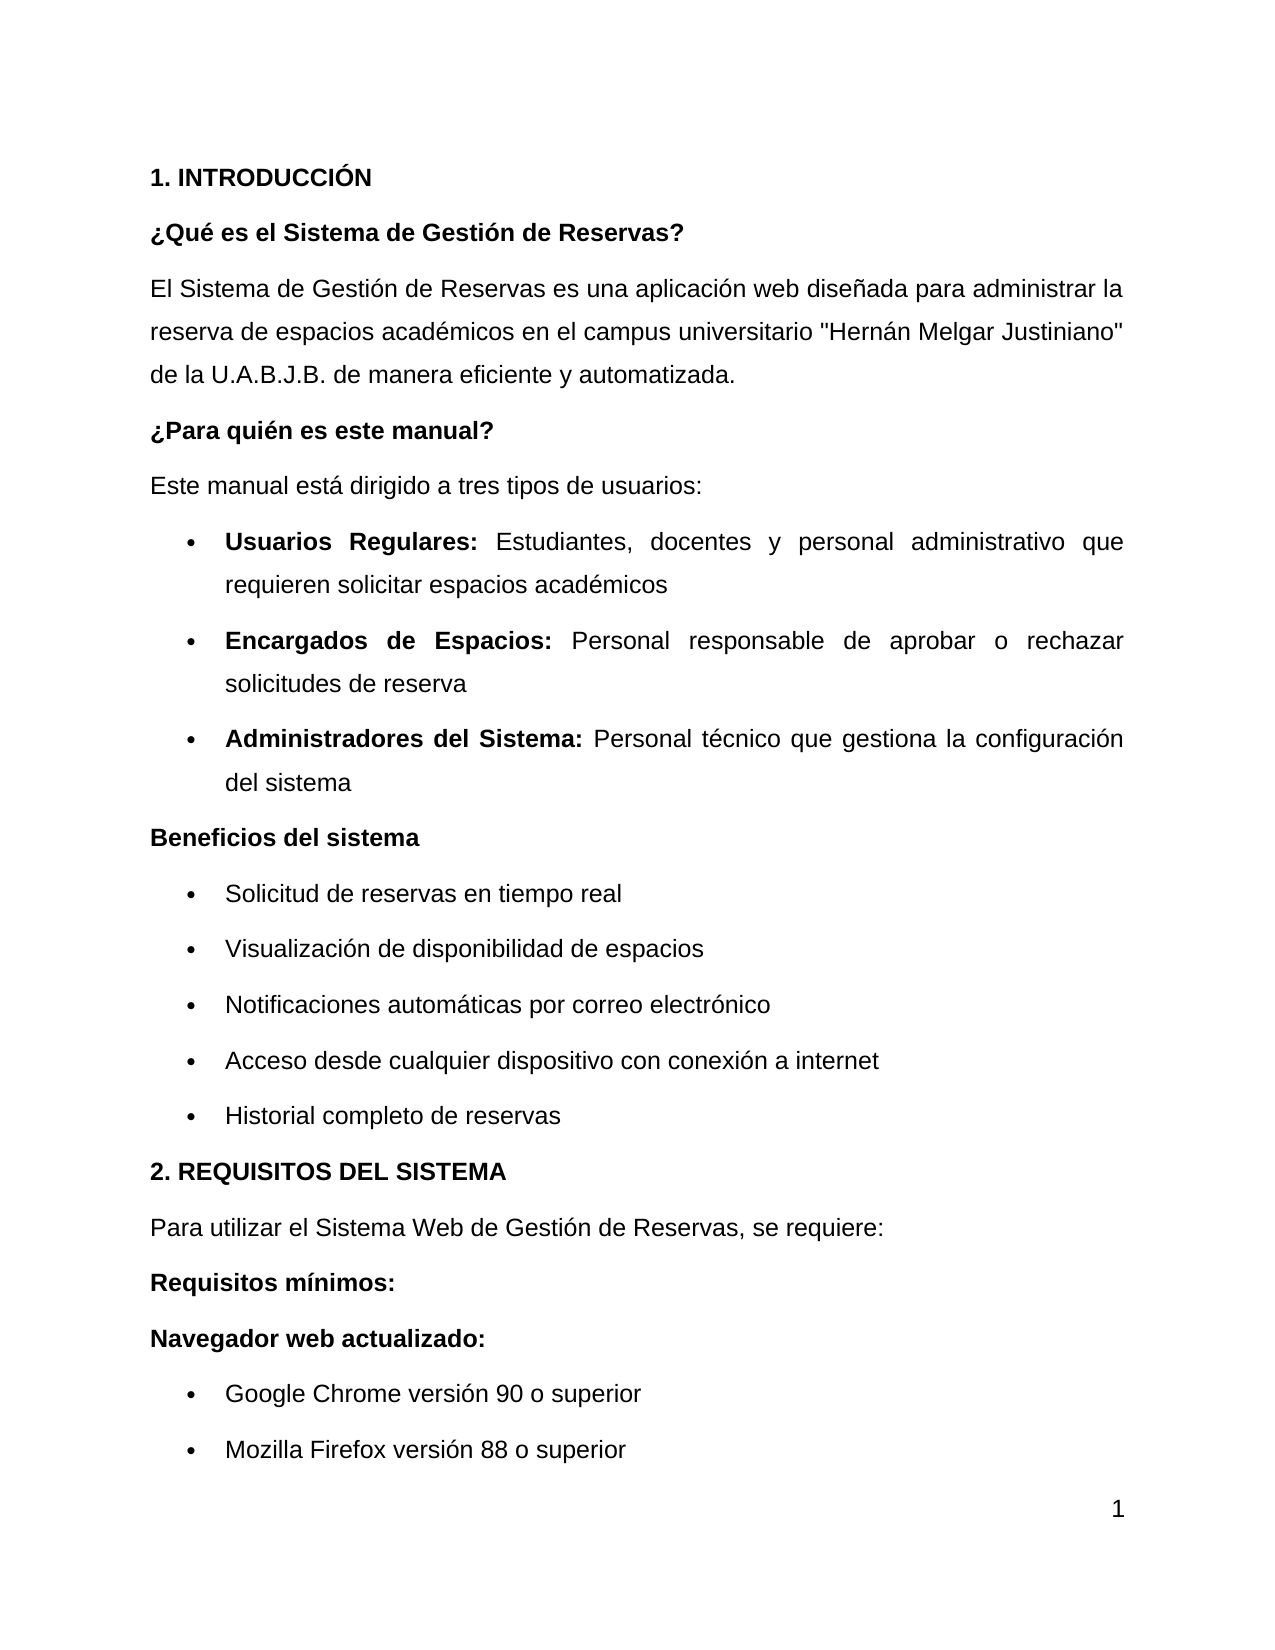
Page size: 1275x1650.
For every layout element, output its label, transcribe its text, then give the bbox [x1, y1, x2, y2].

text Navegador web actualizado: [150, 1324, 1125, 1352]
list Visualización de disponibilidad de espacios [187, 934, 1125, 963]
text El Sistema de Gestión de Reservas es una aplicación web diseñada para administrar la reserva de espacios académicos en el campus universitario "Hernán Melgar Justiniano" de la U.A.B.J.B. de manera eficiente y automatizada. [150, 274, 1125, 389]
text Requisitos mínimos: [150, 1268, 1125, 1297]
text Este manual está dirigido a tres tipos de usuarios: [150, 471, 1125, 500]
text Beneficios del sistema [150, 823, 1125, 852]
list Acceso desde cualquier dispositivo con conexión a internet [187, 1046, 1125, 1074]
list Encargados de Espacios: Personal responsable de aprobar o rechazar solicitudes de reserva [187, 626, 1125, 697]
list Historial completo de reservas [187, 1101, 1125, 1130]
text 1. INTRODUCCIÓN [150, 162, 1125, 191]
text 2. REQUISITOS DEL SISTEMA [150, 1157, 1125, 1186]
text ¿Qué es el Sistema de Gestión de Reservas? [150, 218, 1125, 247]
list Usuarios Regulares: Estudiantes, docentes y personal administrativo que requieren solicitar espacios académicos [187, 527, 1125, 599]
list Google Chrome versión 90 o superior [187, 1379, 1125, 1408]
text Para utilizar el Sistema Web de Gestión de Reservas, se requiere: [150, 1212, 1125, 1241]
list Solicitud de reservas en tiempo real [187, 879, 1125, 907]
list Administradores del Sistema: Personal técnico que gestiona la configuración del sistema [187, 724, 1125, 796]
list Notificaciones automáticas por correo electrónico [187, 990, 1125, 1019]
text ¿Para quién es este manual? [150, 416, 1125, 444]
list Mozilla Firefox versión 88 o superior [187, 1435, 1125, 1464]
